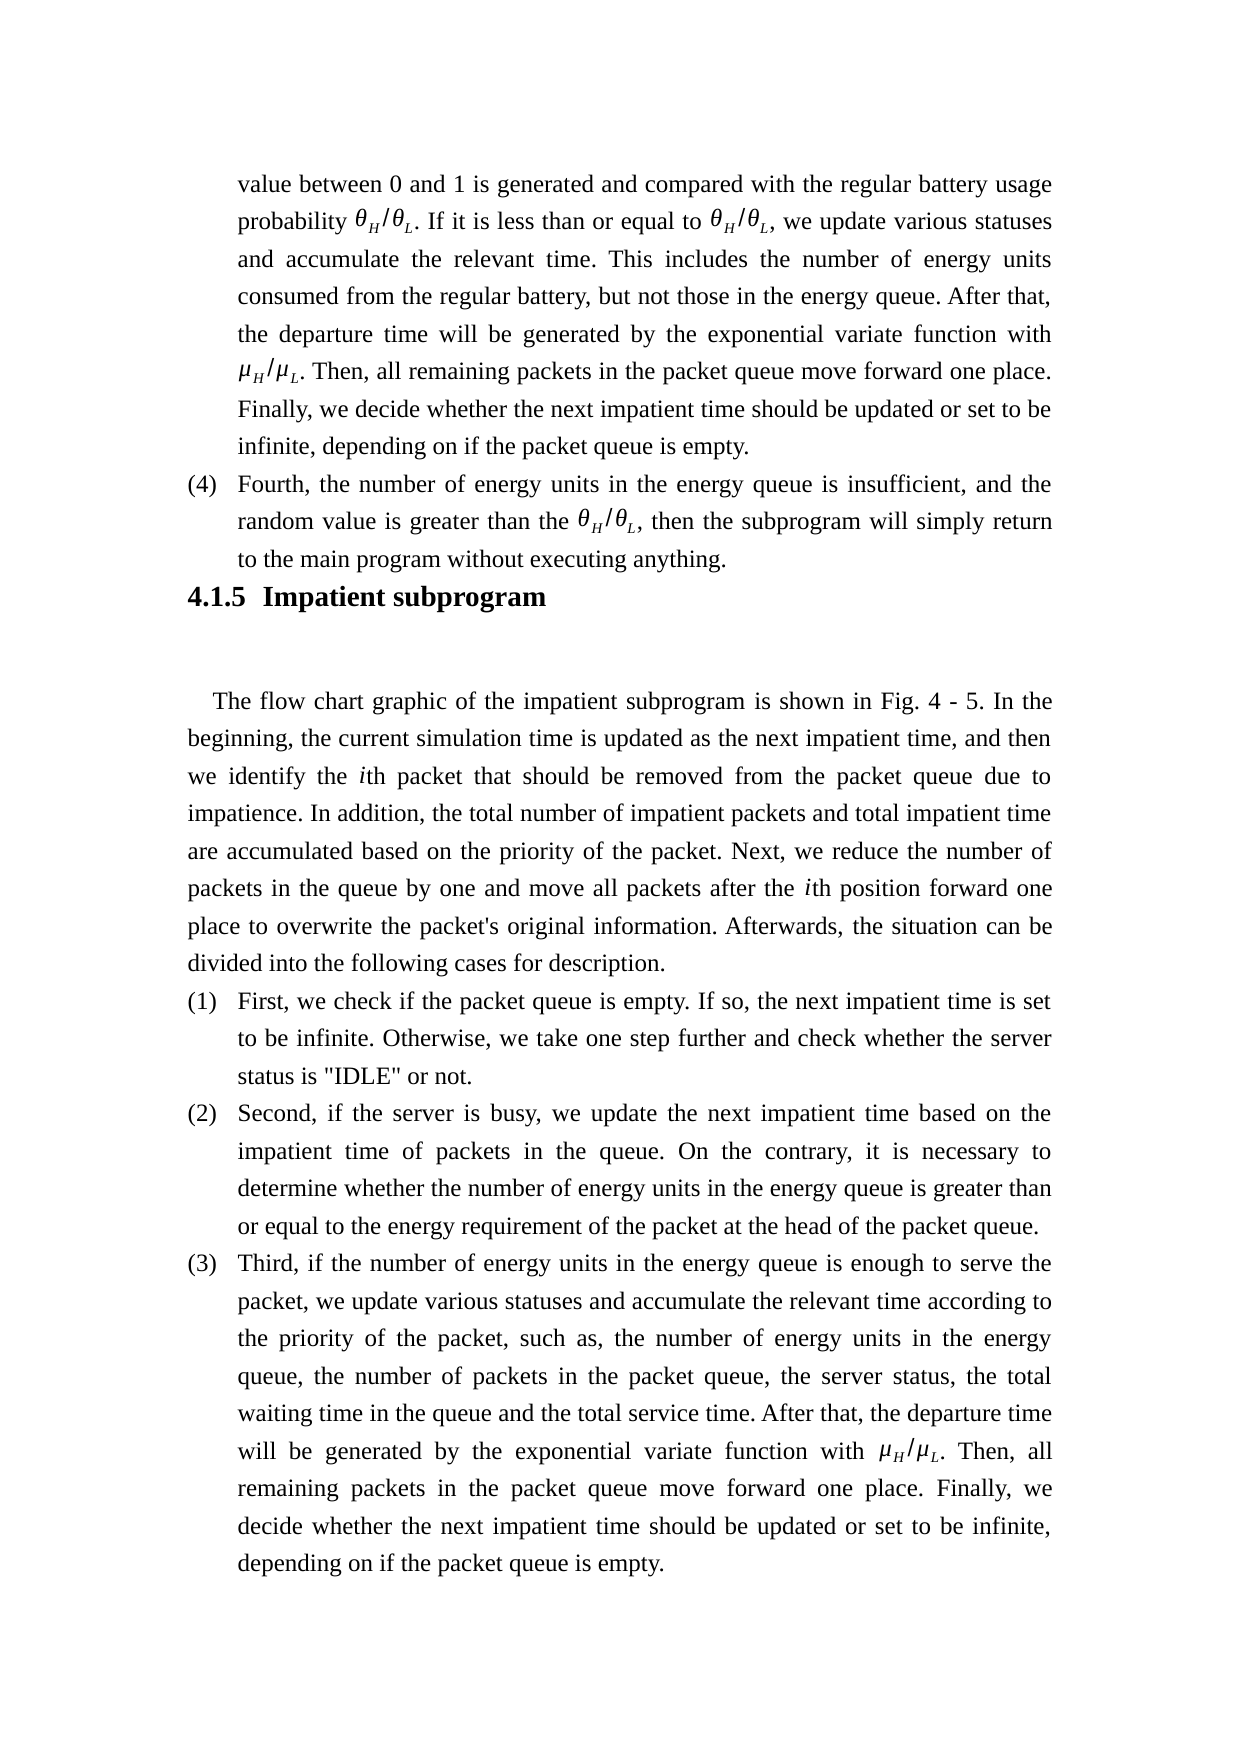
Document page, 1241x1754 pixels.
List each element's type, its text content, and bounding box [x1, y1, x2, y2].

list First, we check if the packet queue is empty. If so, the next impatient time is set to be infinite. Otherwise, we take one step further and check whether the server status is "IDLE" or not. [187, 982, 1053, 1094]
list Second, if the server is busy, we update the next impatient time based on the impatient time of packets in the queue. On the contrary, it is necessary to determine whether the number of energy units in the energy queue is greater than or equal to the energy requirement of the packet at the head of the packet queue. [187, 1094, 1053, 1244]
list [187, 164, 1053, 464]
subtitle Impatient subprogram [187, 577, 1053, 614]
text The flow chart graphic of the impatient subprogram is shown in Fig. 4 - 5. In the beginning, the current simulation time is updated as the next impatient time, and then we identify the th packet that should be removed from the packet queue due to impatience. In addition, the total number of impatient packets and total impatient time are accumulated based on the priority of the packet. Next, we reduce the number of packets in the queue by one and move all packets after the th position forward one place to overwrite the packet's original information. Afterwards, the situation can be divided into the following cases for description. [187, 682, 1053, 982]
list Third, if the number of energy units in the energy queue is enough to serve the packet, we update various statuses and accumulate the relevant time according to the priority of the packet, such as, the number of energy units in the energy queue, the number of packets in the packet queue, the server status, the total waiting time in the queue and the total service time. After that, the departure time will be generated by the exponential variate function with . Then, all remaining packets in the packet queue move forward one place. Finally, we decide whether the next impatient time should be updated or set to be infinite, depending on if the packet queue is empty. [187, 1244, 1053, 1582]
list Fourth, the number of energy units in the energy queue is insufficient, and the random value is greater than the , then the subprogram will simply return to the main program without executing anything. [187, 464, 1053, 577]
